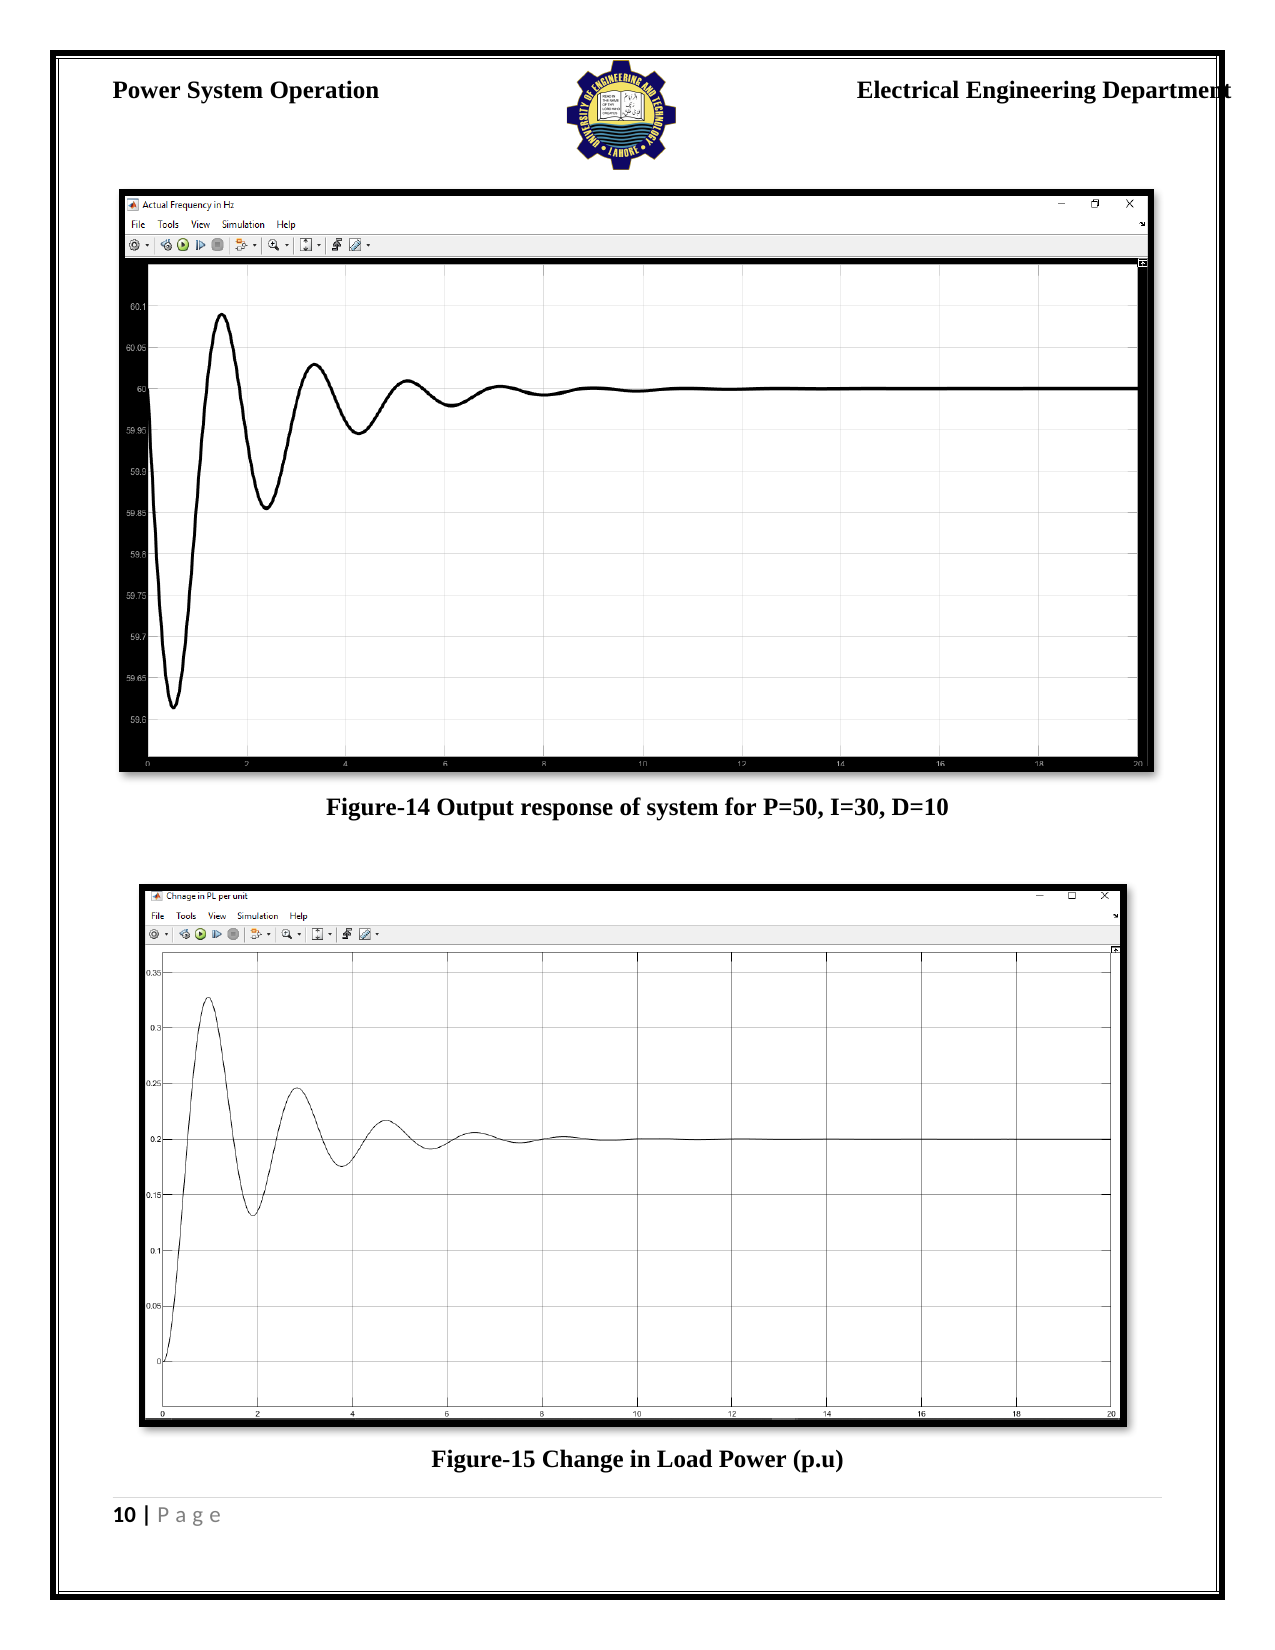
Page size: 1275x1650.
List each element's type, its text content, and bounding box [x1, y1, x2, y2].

picture [145, 891, 1120, 1420]
picture [566, 60, 676, 170]
text Figure-15 Change in Load Power (p.u) [112, 1444, 1162, 1472]
picture [125, 196, 1148, 766]
text Figure-14 Output response of system for P=50, I=30, D=10 [112, 792, 1162, 821]
